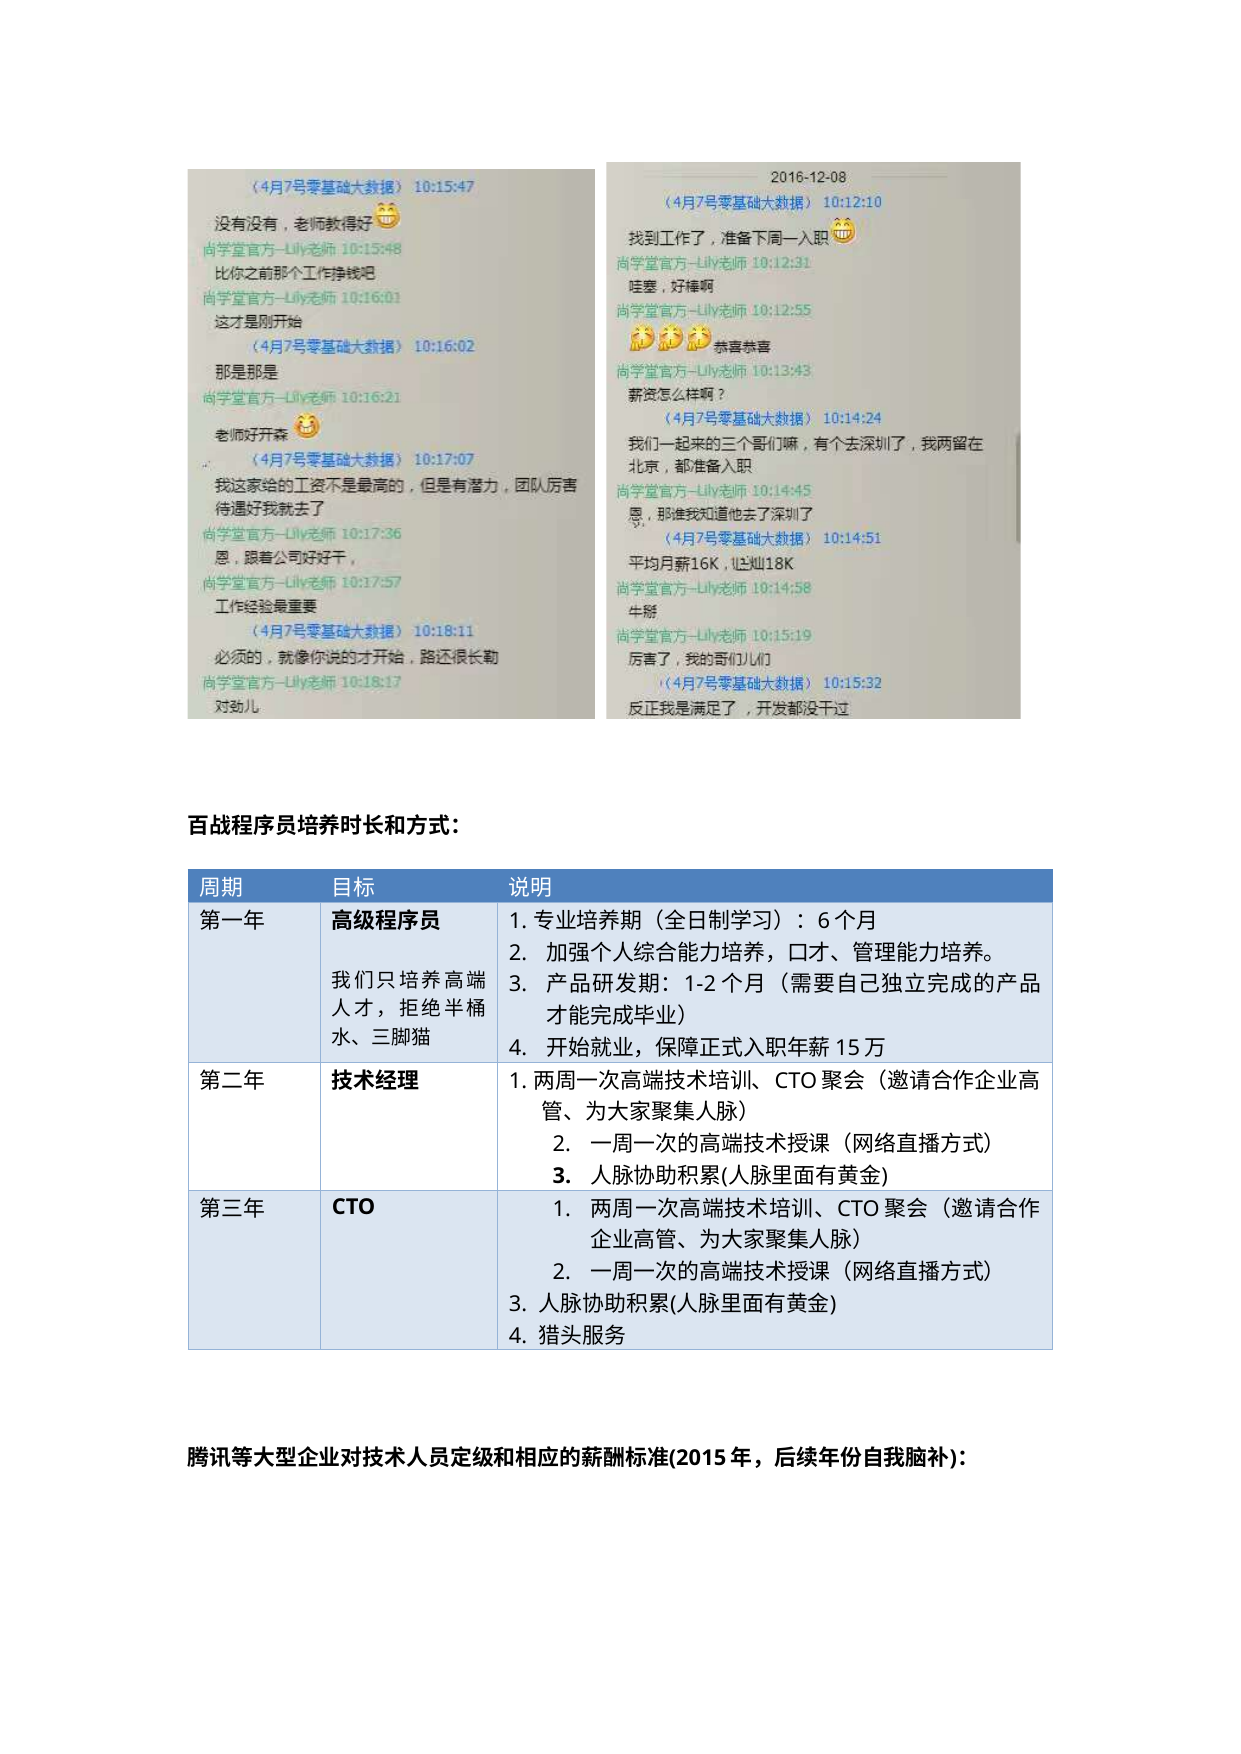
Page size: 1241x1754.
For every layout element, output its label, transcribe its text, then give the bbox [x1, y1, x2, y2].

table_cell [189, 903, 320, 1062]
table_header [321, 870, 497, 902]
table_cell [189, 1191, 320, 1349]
text 腾讯等大型企业对技术人员定级和相应的薪酬标准(2015年，后续年份自我脑补)： [187, 1380, 1053, 1472]
picture [187, 169, 595, 719]
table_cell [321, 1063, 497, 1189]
picture [606, 162, 1021, 719]
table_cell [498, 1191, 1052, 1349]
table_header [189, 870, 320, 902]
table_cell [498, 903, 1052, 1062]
text 百战程序员培养时长和方式： [187, 808, 1053, 839]
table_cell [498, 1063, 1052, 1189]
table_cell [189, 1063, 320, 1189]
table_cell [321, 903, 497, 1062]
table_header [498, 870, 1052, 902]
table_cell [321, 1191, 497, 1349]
